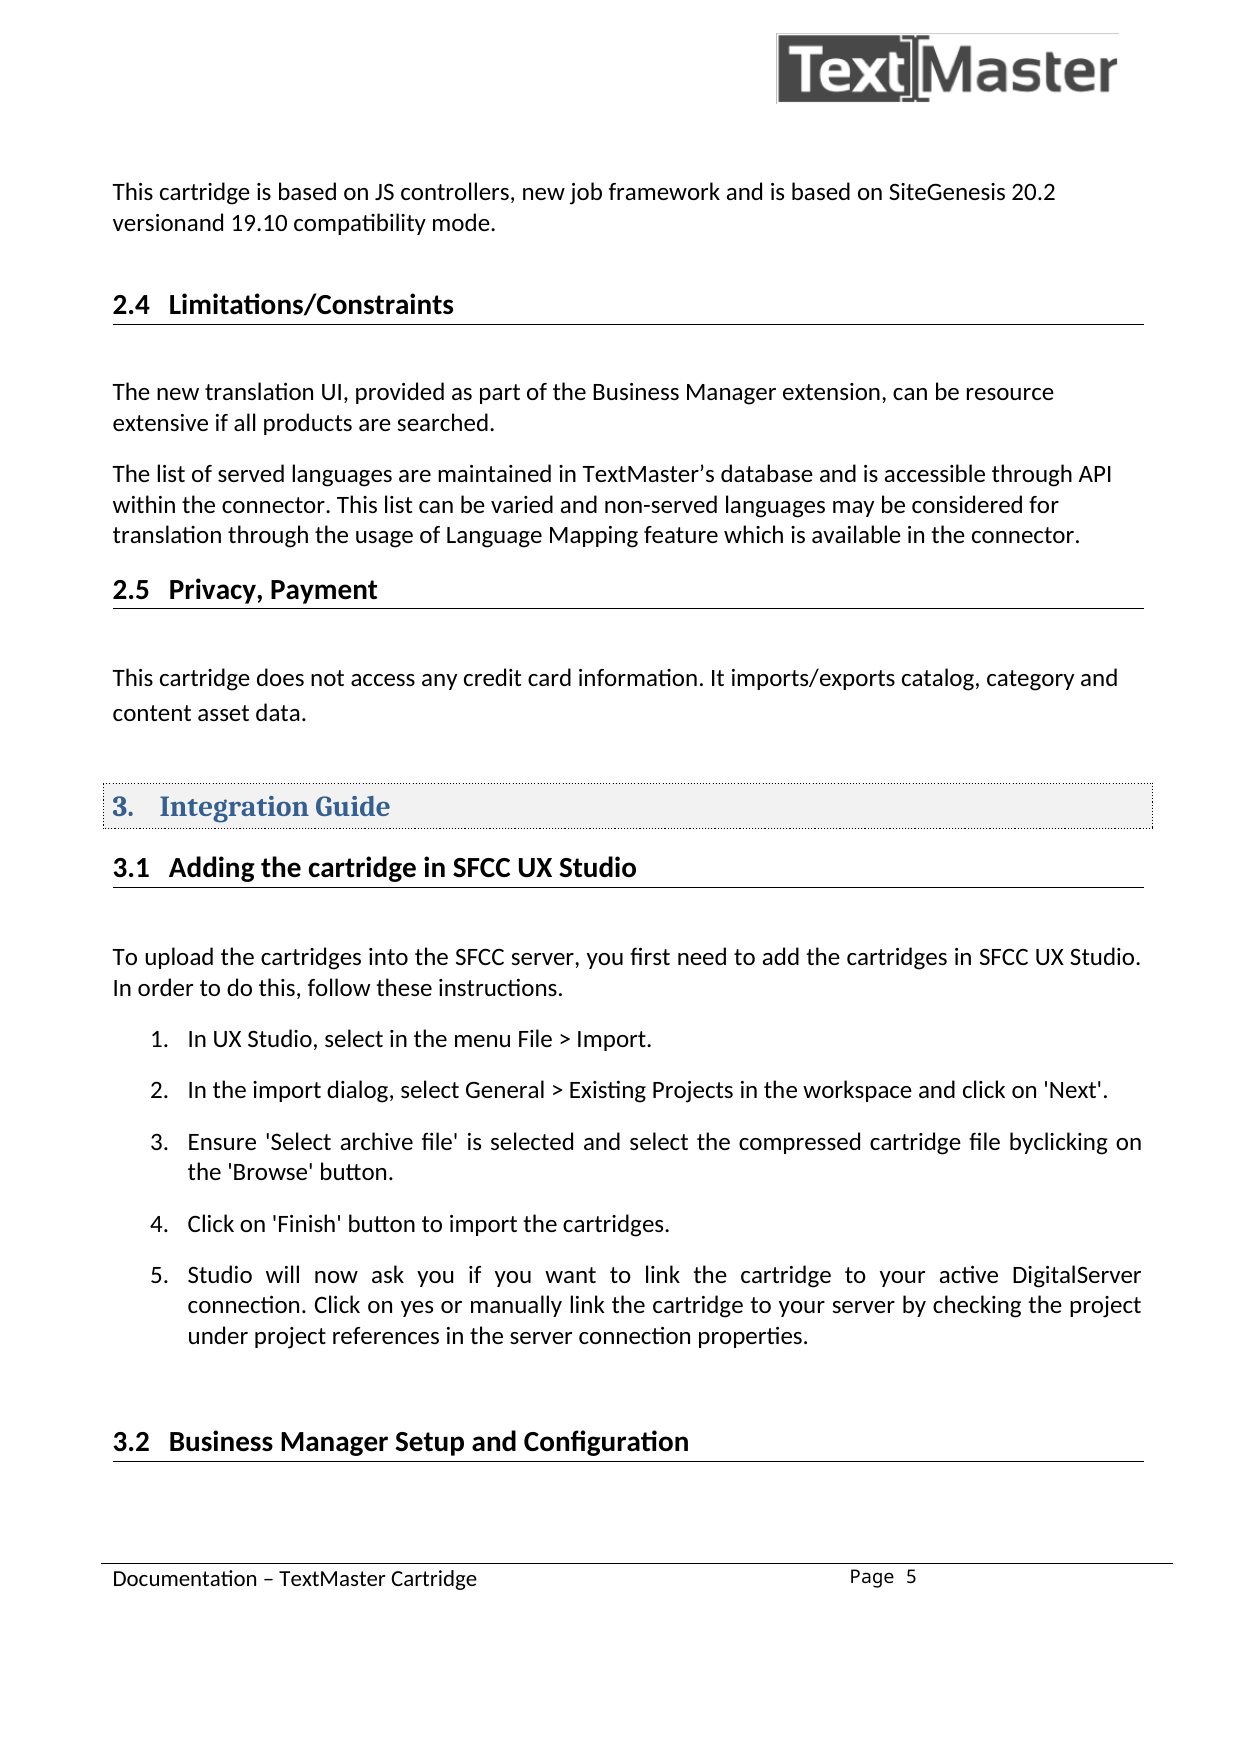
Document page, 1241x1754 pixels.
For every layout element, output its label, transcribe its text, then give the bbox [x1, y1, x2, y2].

list In the import dialog, select General > Existing Projects in the workspace and click on 'Next'. [150, 1074, 1144, 1105]
text To upload the cartridges into the SFCC server, you first need to add the cartridges in SFCC UX Studio. In order to do this, follow these instructions. [112, 941, 1144, 1002]
subtitle Business Manager Setup and Configuration [112, 1423, 1144, 1462]
text This cartridge does not access any credit card information. It imports/exports catalog, category and content asset data. [112, 663, 1144, 728]
list Ensure 'Select archive file' is selected and select the compressed cartridge file byclicking on the 'Browse' button. [150, 1126, 1144, 1187]
list In UX Studio, select in the menu File > Import. [150, 1023, 1144, 1054]
subtitle Integration Guide [103, 783, 1153, 829]
picture [775, 33, 1119, 104]
text This cartridge is based on JS controllers, new job framework and is based on SiteGenesis 20.2 versionand 19.10 compatibility mode. [112, 177, 1144, 238]
subtitle Limitations/Constraints [112, 286, 1144, 325]
subtitle Adding the cartridge in SFCC UX Studio [112, 849, 1144, 888]
text The list of served languages are maintained in TextMaster’s database and is accessible through API within the connector. This list can be varied and non-served languages may be considered for translation through the usage of Language Mapping feature which is available in the connector. [112, 458, 1144, 550]
text The new translation UI, provided as part of the Business Manager extension, can be resource extensive if all products are searched. [112, 377, 1144, 438]
list Studio will now ask you if you want to link the cartridge to your active DigitalServer connection. Click on yes or manually link the cartridge to your server by checking the project under project references in the server connection properties. [150, 1259, 1144, 1351]
list Click on 'Finish' button to import the cartridges. [150, 1208, 1144, 1238]
subtitle Privacy, Payment [112, 571, 1144, 609]
